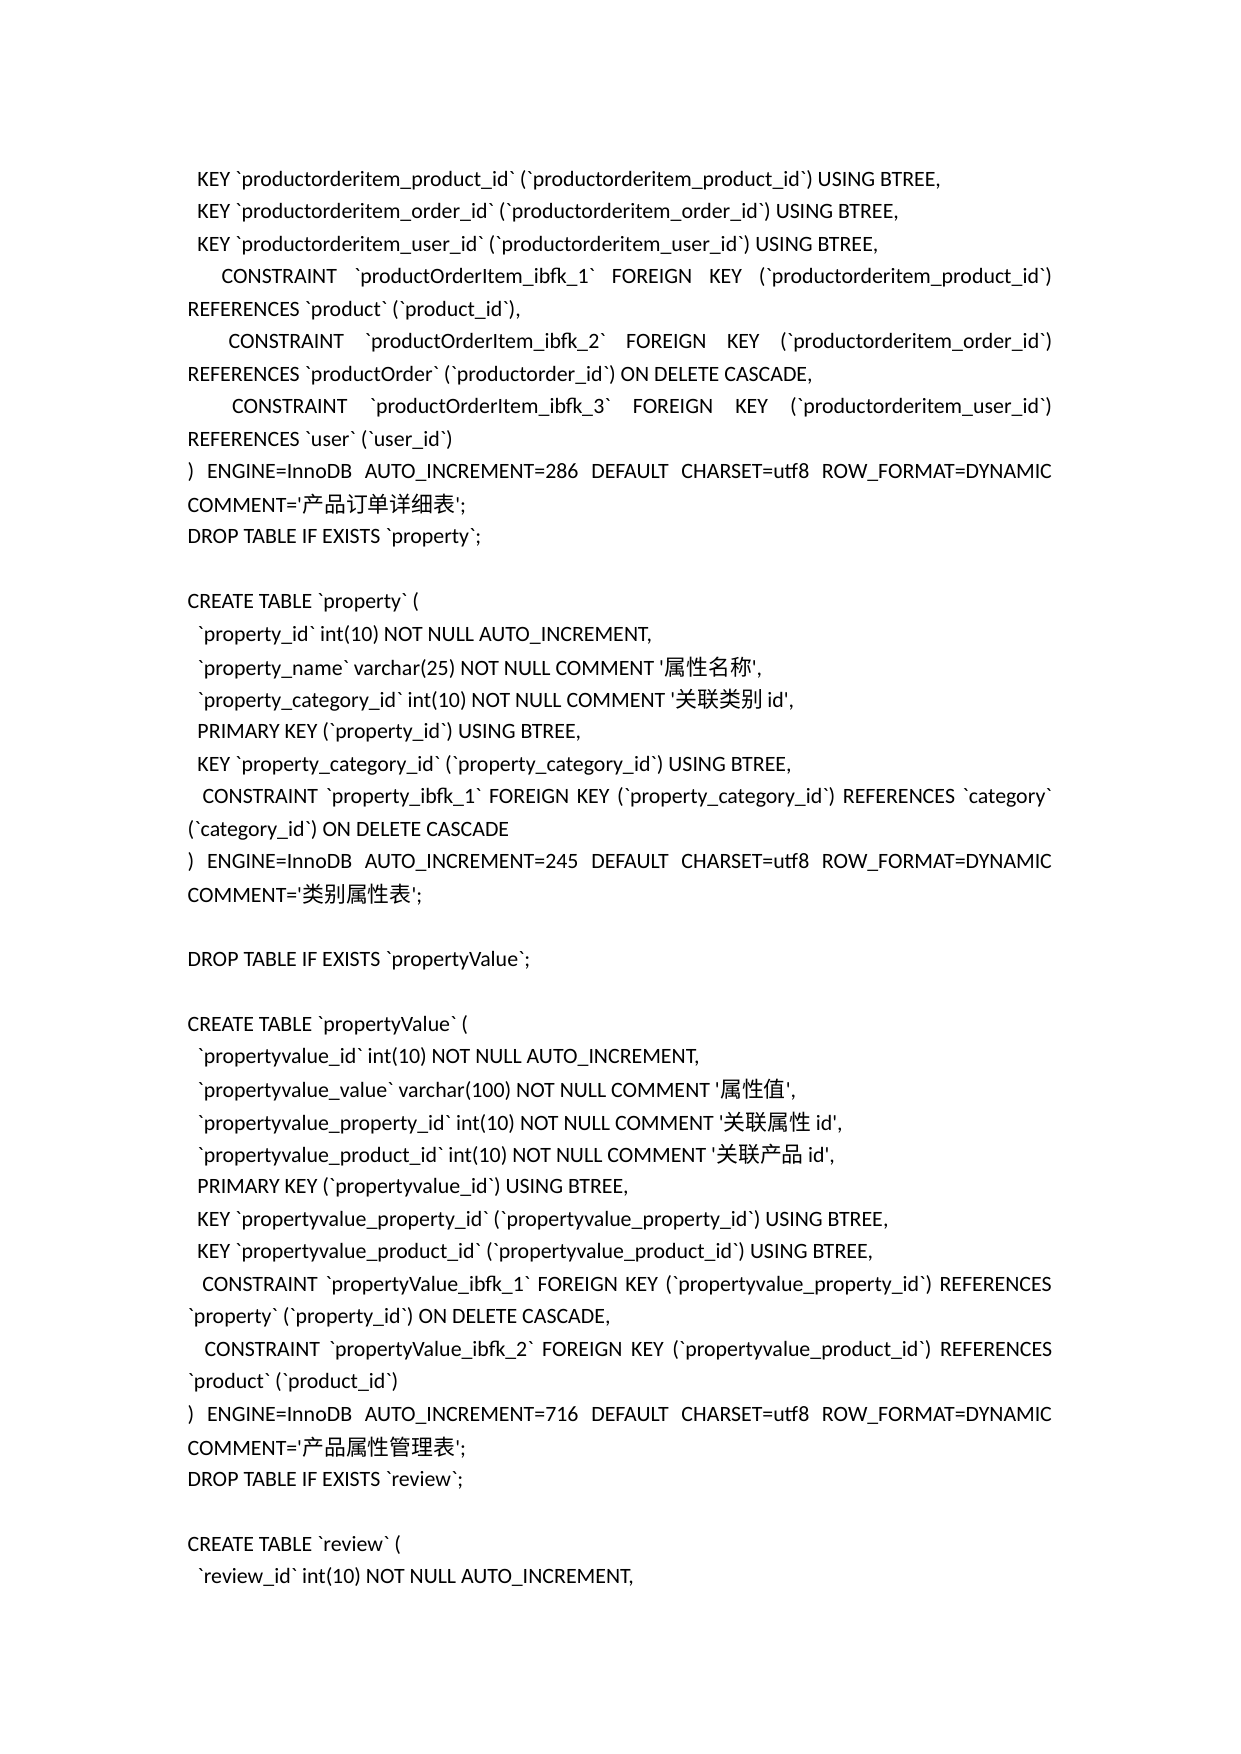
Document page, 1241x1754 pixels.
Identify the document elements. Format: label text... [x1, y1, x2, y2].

text ) ENGINE=InnoDB AUTO_INCREMENT=286 DEFAULT CHARSET=utf8 ROW_FORMAT=DYNAMIC COMMENT='产品订单详细表'; [187, 454, 1053, 519]
text CONSTRAINT `property_ibfk_1` FOREIGN KEY (`property_category_id`) REFERENCES `category` (`category_id`) ON DELETE CASCADE [187, 779, 1053, 844]
text CREATE TABLE `review` ( [187, 1527, 1053, 1559]
text PRIMARY KEY (`property_id`) USING BTREE, [187, 714, 1053, 747]
text PRIMARY KEY (`propertyvalue_id`) USING BTREE, [187, 1169, 1053, 1202]
text `property_name` varchar(25) NOT NULL COMMENT '属性名称', [187, 649, 1053, 682]
text CONSTRAINT `propertyValue_ibfk_1` FOREIGN KEY (`propertyvalue_property_id`) REFERENCES `property` (`property_id`) ON DELETE CASCADE, [187, 1267, 1053, 1332]
text CONSTRAINT `productOrderItem_ibfk_2` FOREIGN KEY (`productorderitem_order_id`) REFERENCES `productOrder` (`productorder_id`) ON DELETE CASCADE, [187, 324, 1053, 389]
text KEY `propertyvalue_property_id` (`propertyvalue_property_id`) USING BTREE, [187, 1202, 1053, 1234]
text KEY `propertyvalue_product_id` (`propertyvalue_product_id`) USING BTREE, [187, 1234, 1053, 1267]
text DROP TABLE IF EXISTS `propertyValue`; [187, 942, 1053, 974]
text CONSTRAINT `productOrderItem_ibfk_1` FOREIGN KEY (`productorderitem_product_id`) REFERENCES `product` (`product_id`), [187, 259, 1053, 324]
text `propertyvalue_property_id` int(10) NOT NULL COMMENT '关联属性id', [187, 1104, 1053, 1137]
text `property_id` int(10) NOT NULL AUTO_INCREMENT, [187, 617, 1053, 649]
text KEY `property_category_id` (`property_category_id`) USING BTREE, [187, 747, 1053, 779]
text CONSTRAINT `propertyValue_ibfk_2` FOREIGN KEY (`propertyvalue_product_id`) REFERENCES `product` (`product_id`) [187, 1332, 1053, 1397]
text DROP TABLE IF EXISTS `review`; [187, 1462, 1053, 1494]
text ) ENGINE=InnoDB AUTO_INCREMENT=245 DEFAULT CHARSET=utf8 ROW_FORMAT=DYNAMIC COMMENT='类别属性表'; [187, 844, 1053, 909]
text ) ENGINE=InnoDB AUTO_INCREMENT=716 DEFAULT CHARSET=utf8 ROW_FORMAT=DYNAMIC COMMENT='产品属性管理表'; [187, 1397, 1053, 1462]
text `review_id` int(10) NOT NULL AUTO_INCREMENT, [187, 1559, 1053, 1592]
text `propertyvalue_value` varchar(100) NOT NULL COMMENT '属性值', [187, 1072, 1053, 1104]
text KEY `productorderitem_user_id` (`productorderitem_user_id`) USING BTREE, [187, 227, 1053, 259]
text CREATE TABLE `property` ( [187, 584, 1053, 617]
text `property_category_id` int(10) NOT NULL COMMENT '关联类别id', [187, 682, 1053, 714]
text `propertyvalue_id` int(10) NOT NULL AUTO_INCREMENT, [187, 1039, 1053, 1072]
text `propertyvalue_product_id` int(10) NOT NULL COMMENT '关联产品id', [187, 1137, 1053, 1169]
text CONSTRAINT `productOrderItem_ibfk_3` FOREIGN KEY (`productorderitem_user_id`) REFERENCES `user` (`user_id`) [187, 389, 1053, 454]
text CREATE TABLE `propertyValue` ( [187, 1007, 1053, 1039]
text DROP TABLE IF EXISTS `property`; [187, 519, 1053, 552]
text KEY `productorderitem_order_id` (`productorderitem_order_id`) USING BTREE, [187, 194, 1053, 227]
text KEY `productorderitem_product_id` (`productorderitem_product_id`) USING BTREE, [187, 162, 1053, 194]
